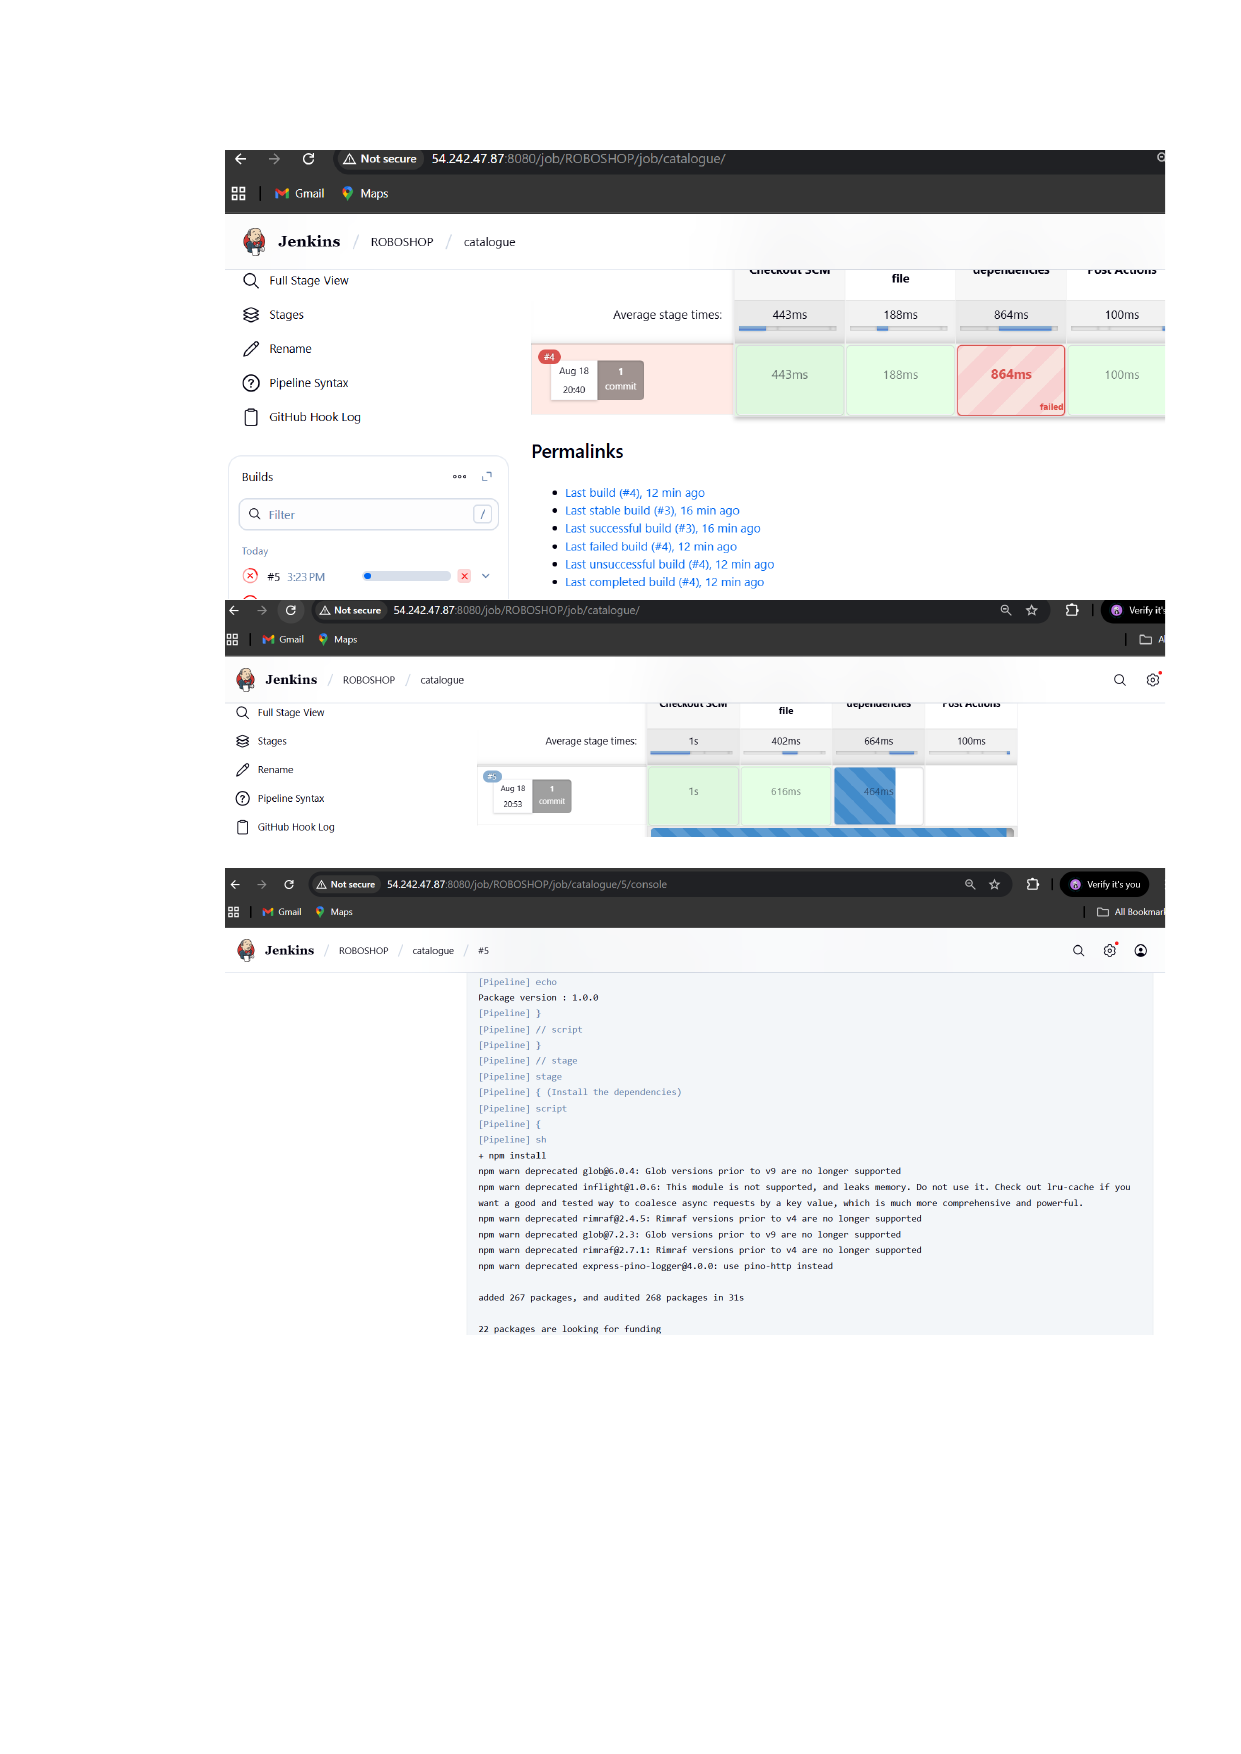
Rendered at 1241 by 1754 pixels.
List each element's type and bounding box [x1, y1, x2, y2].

picture [225, 868, 1166, 1335]
picture [225, 600, 1166, 837]
picture [225, 150, 1166, 599]
